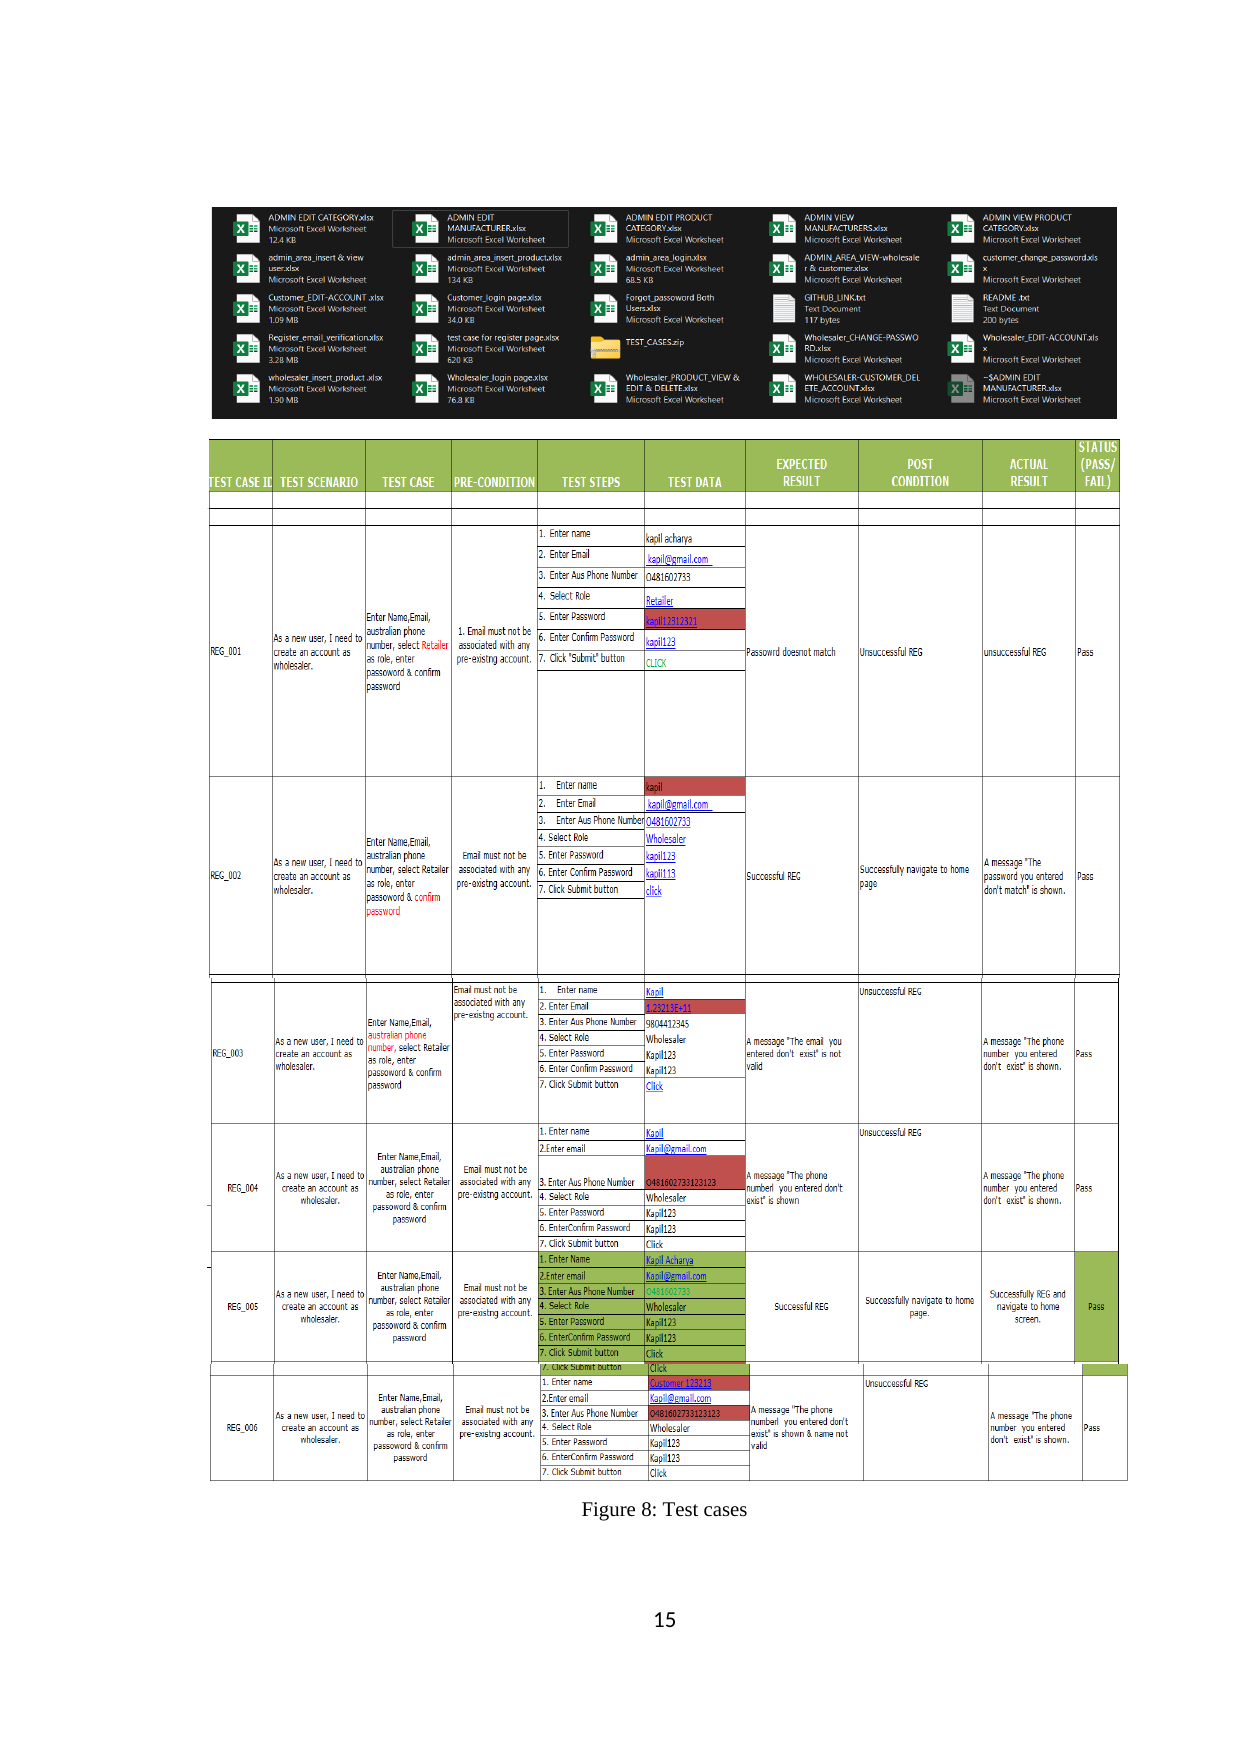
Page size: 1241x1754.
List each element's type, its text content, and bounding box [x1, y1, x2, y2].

picture [211, 207, 1117, 419]
picture [207, 435, 1133, 1481]
text Figure 8: Test cases [207, 1497, 1122, 1521]
